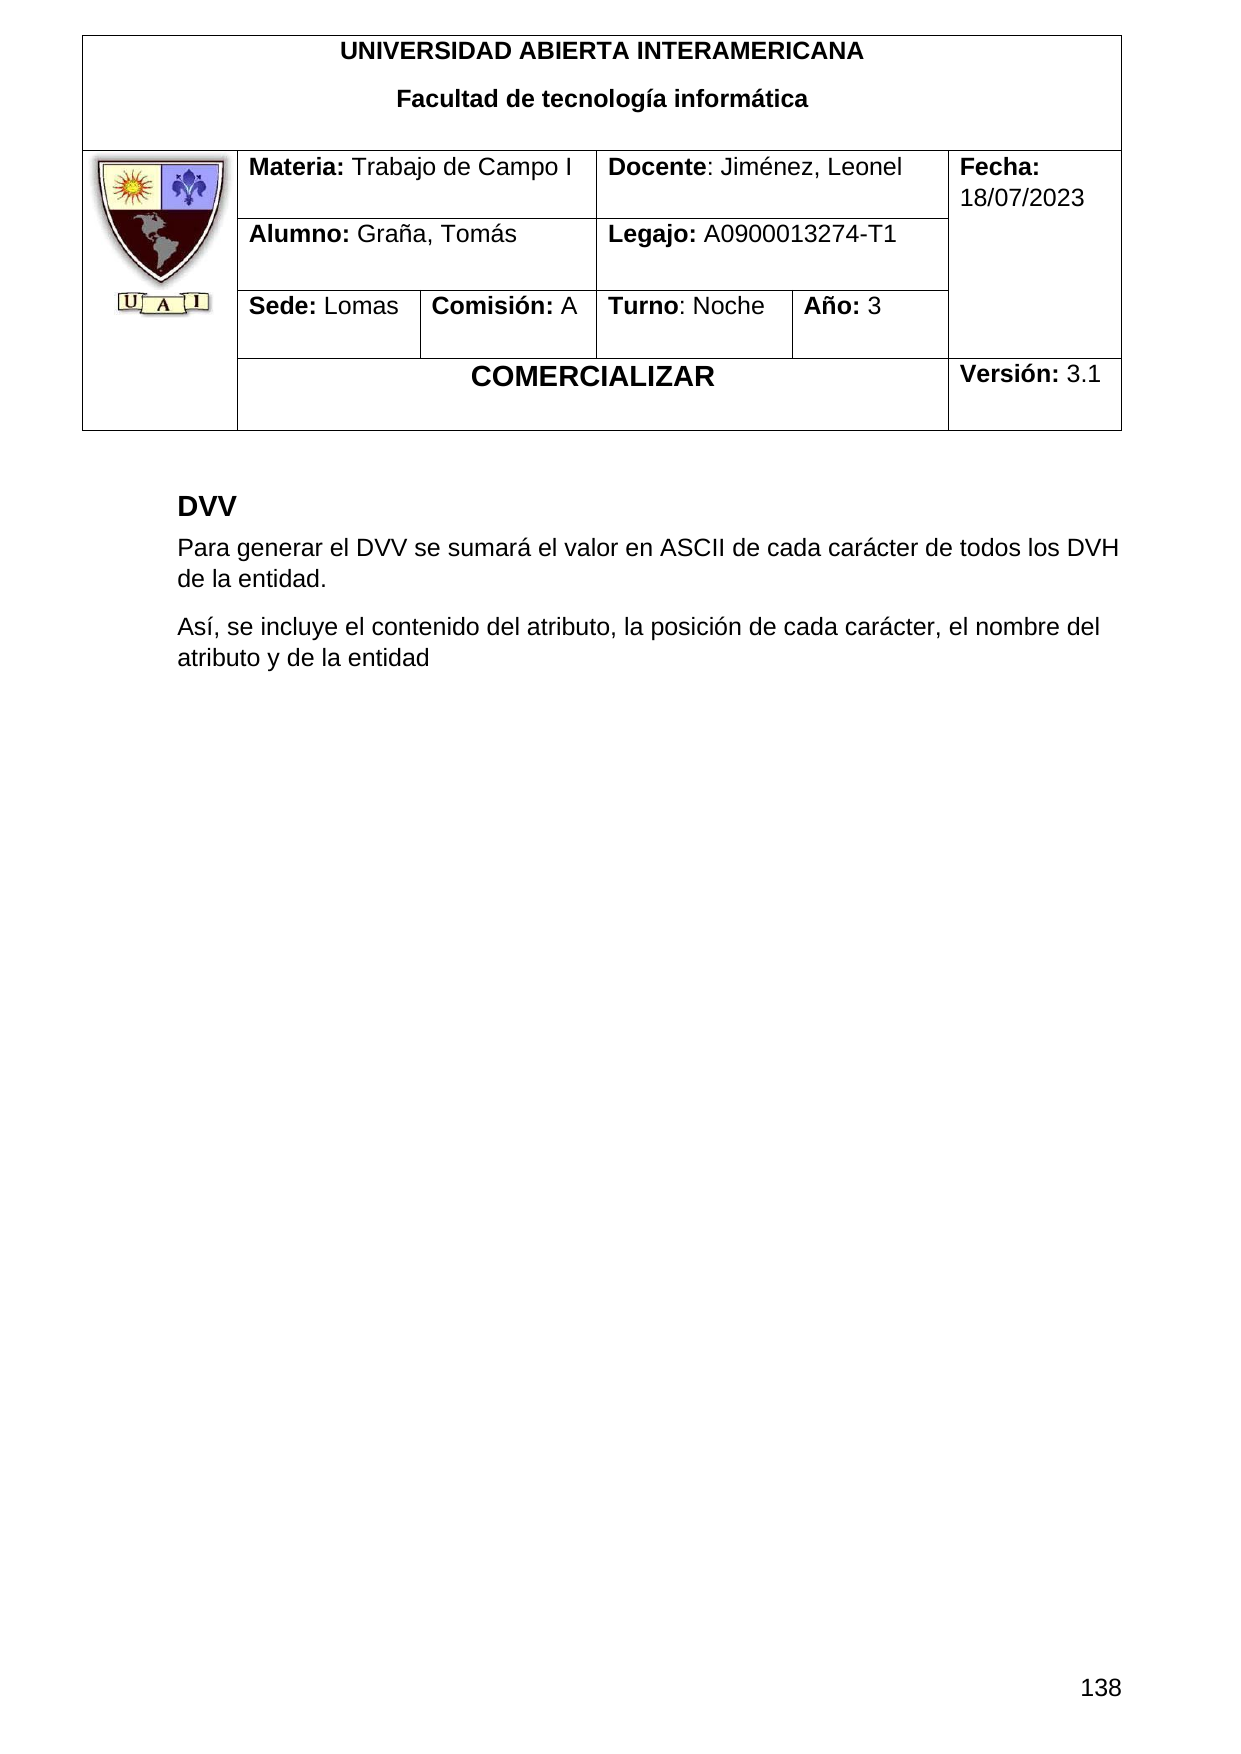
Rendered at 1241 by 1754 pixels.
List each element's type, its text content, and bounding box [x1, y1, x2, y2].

text Para generar el DVV se sumará el valor en ASCII de cada carácter de todos los DVH de la entidad. [177, 533, 1122, 593]
picture [87, 151, 234, 320]
subtitle DVV [177, 489, 1122, 522]
text Así, se incluye el contenido del atributo, la posición de cada carácter, el nombre del atributo y de la entidad [177, 612, 1122, 672]
